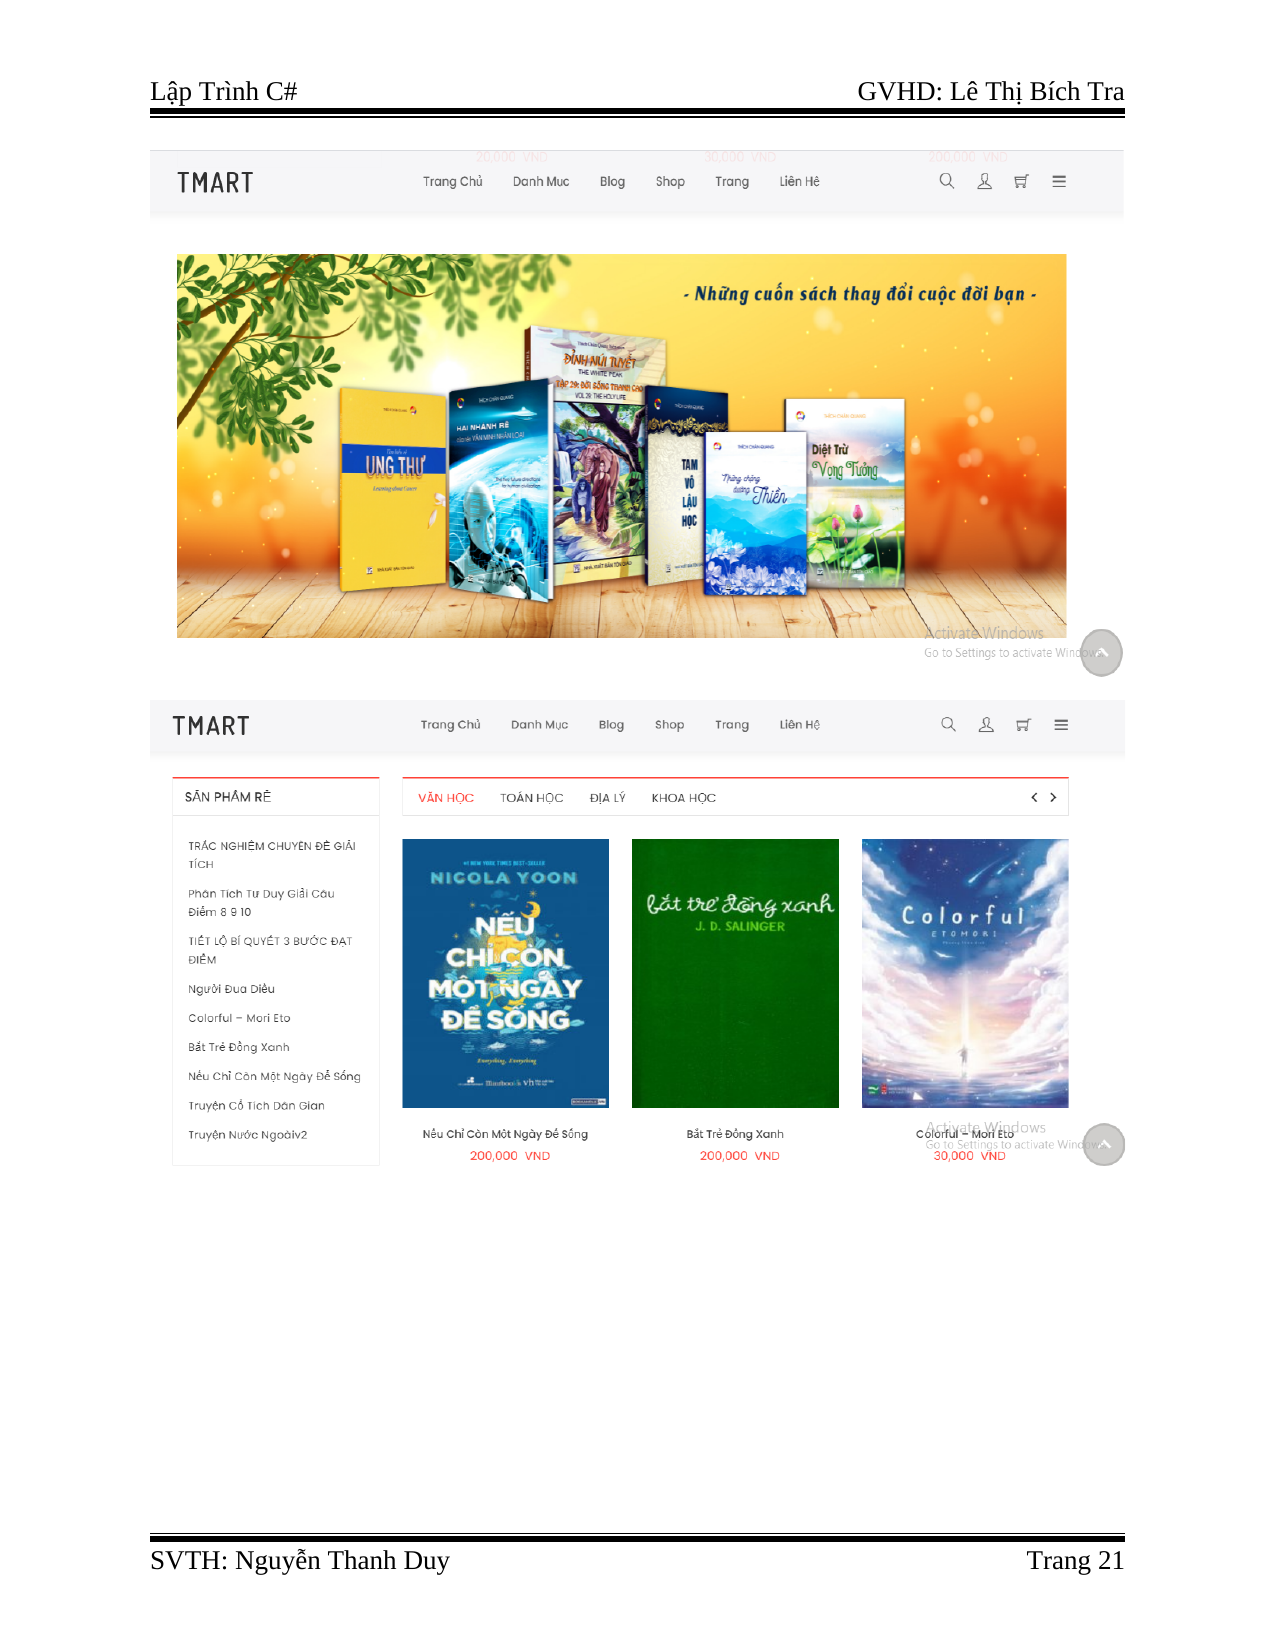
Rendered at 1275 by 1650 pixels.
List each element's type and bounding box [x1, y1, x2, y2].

picture [150, 700, 1125, 1172]
picture [150, 150, 1124, 686]
